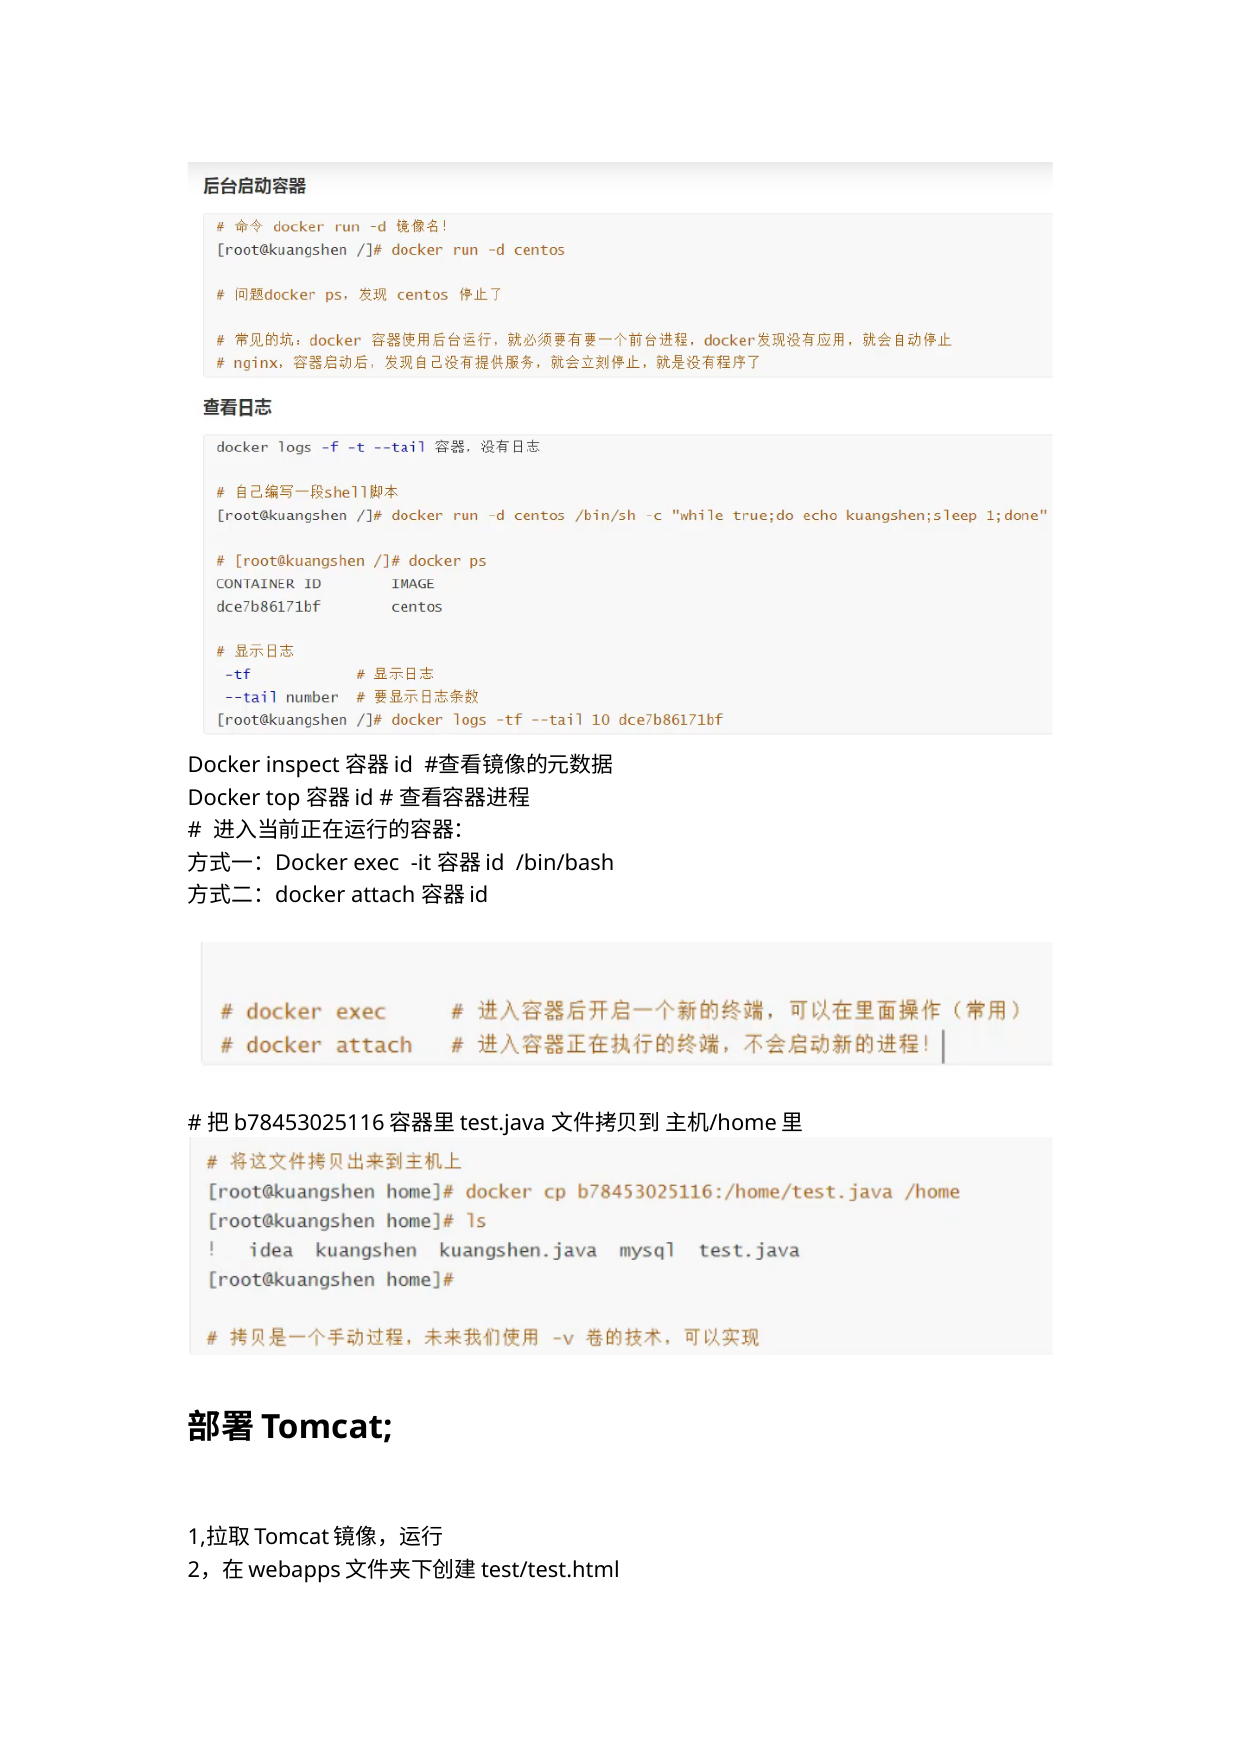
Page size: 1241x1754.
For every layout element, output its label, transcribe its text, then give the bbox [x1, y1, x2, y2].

text 2，在webapps文件夹下创建test/test.html [187, 1551, 1053, 1584]
text # 把b78453025116容器里 test.java 文件拷贝到 主机/home里 [187, 1104, 1053, 1137]
subtitle 部署Tomcat; [187, 1392, 1053, 1457]
text Docker inspect 容器id #查看镜像的元数据 [187, 747, 1053, 779]
text 方式二：docker attach 容器id [187, 877, 1053, 909]
text Docker top 容器id # 查看容器进程 [187, 779, 1053, 812]
text 方式一：Docker exec -it 容器id /bin/bash [187, 844, 1053, 877]
text 1,拉取Tomcat镜像，运行 [187, 1519, 1053, 1551]
text # 进入当前正在运行的容器： [187, 812, 1053, 844]
